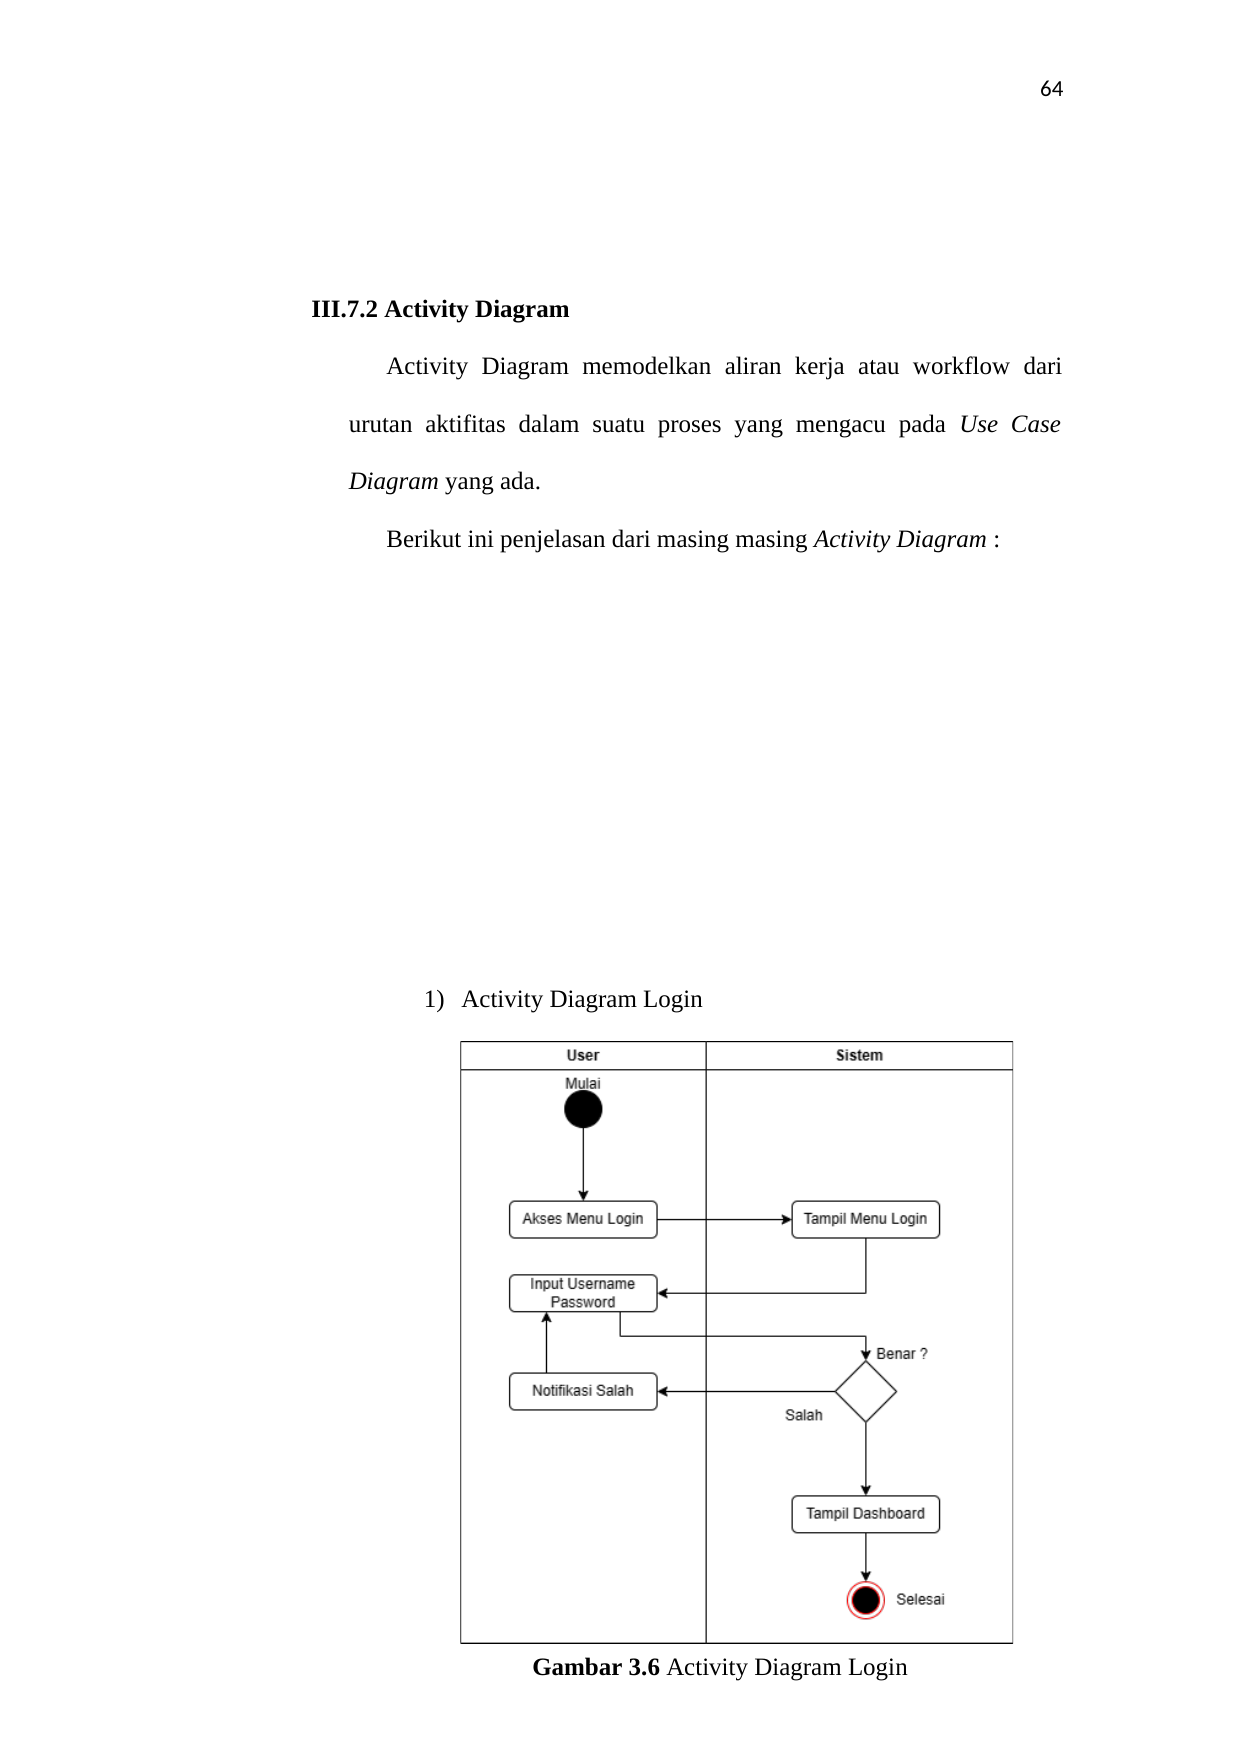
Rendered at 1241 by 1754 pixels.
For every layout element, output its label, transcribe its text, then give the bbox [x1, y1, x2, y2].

list Berikut ini penjelasan dari masing masing Activity Diagram : [311, 524, 1063, 552]
list Activity Diagram Login [424, 984, 1063, 1012]
picture [460, 1041, 1014, 1644]
subtitle Activity Diagram [311, 294, 1063, 322]
list Activity Diagram memodelkan aliran kerja atau workflow dari urutan aktifitas dalam suatu proses yang mengacu pada Use Case Diagram yang ada. [348, 351, 1063, 495]
